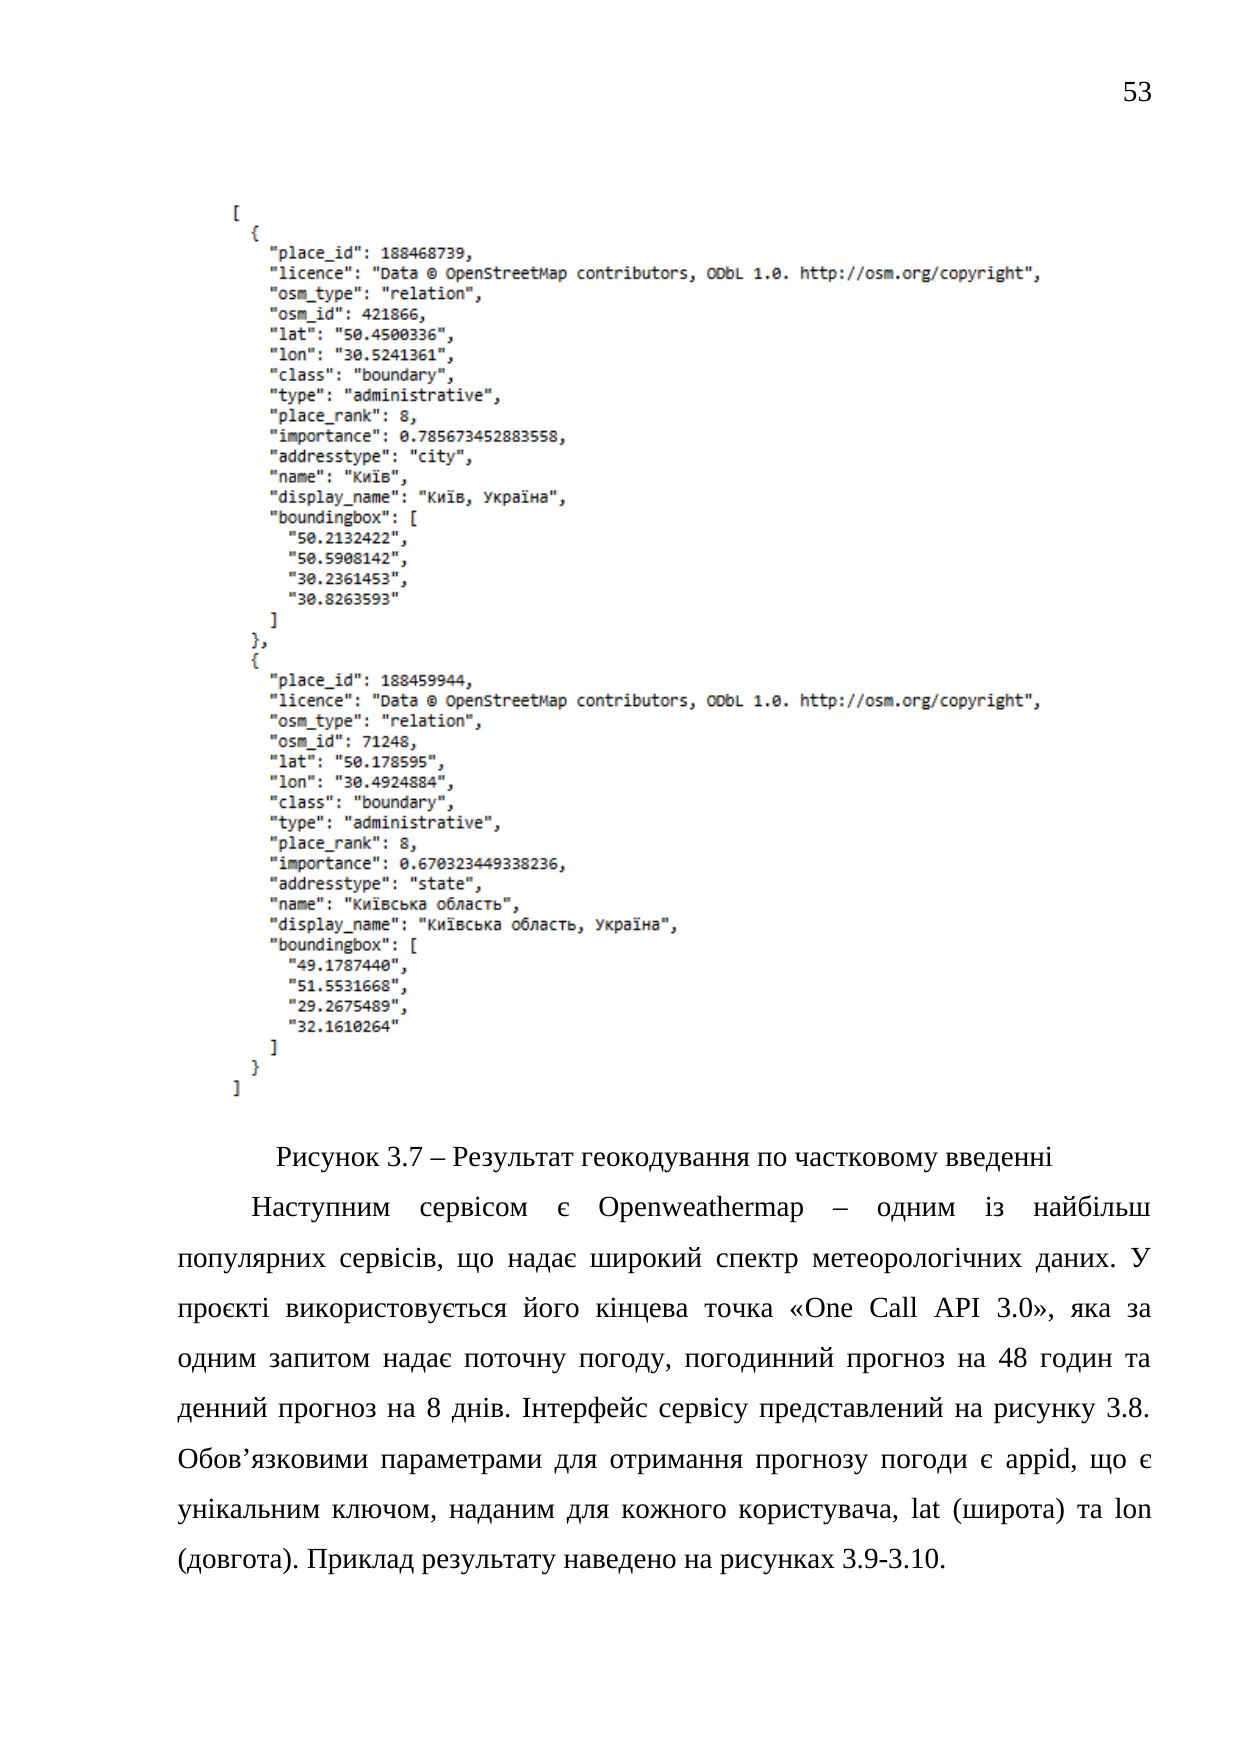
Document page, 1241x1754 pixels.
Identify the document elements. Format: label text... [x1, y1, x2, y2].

text Наступним сервісом є Openweathermap – одним із найбільш популярних сервісів, що надає широкий спектр метеорологічних даних. У проєкті використовується його кінцева точка «One Call API 3.0», яка за одним запитом надає поточну погоду, погодинний прогноз на 48 годин та денний прогноз на 8 днів. Інтерфейс сервісу представлений на рисунку 3.8. Обов’язковими параметрами для отримання прогнозу погоди є appid, що є унікальним ключом, наданим для кожного користувача, lat (широта) та lon (довгота). Приклад результату наведено на рисунках 3.9-3.10. [177, 1189, 1152, 1575]
text Рисунок 3.7 – Результат геокодування по частковому введенні [177, 1139, 1152, 1173]
picture [232, 191, 1097, 1123]
